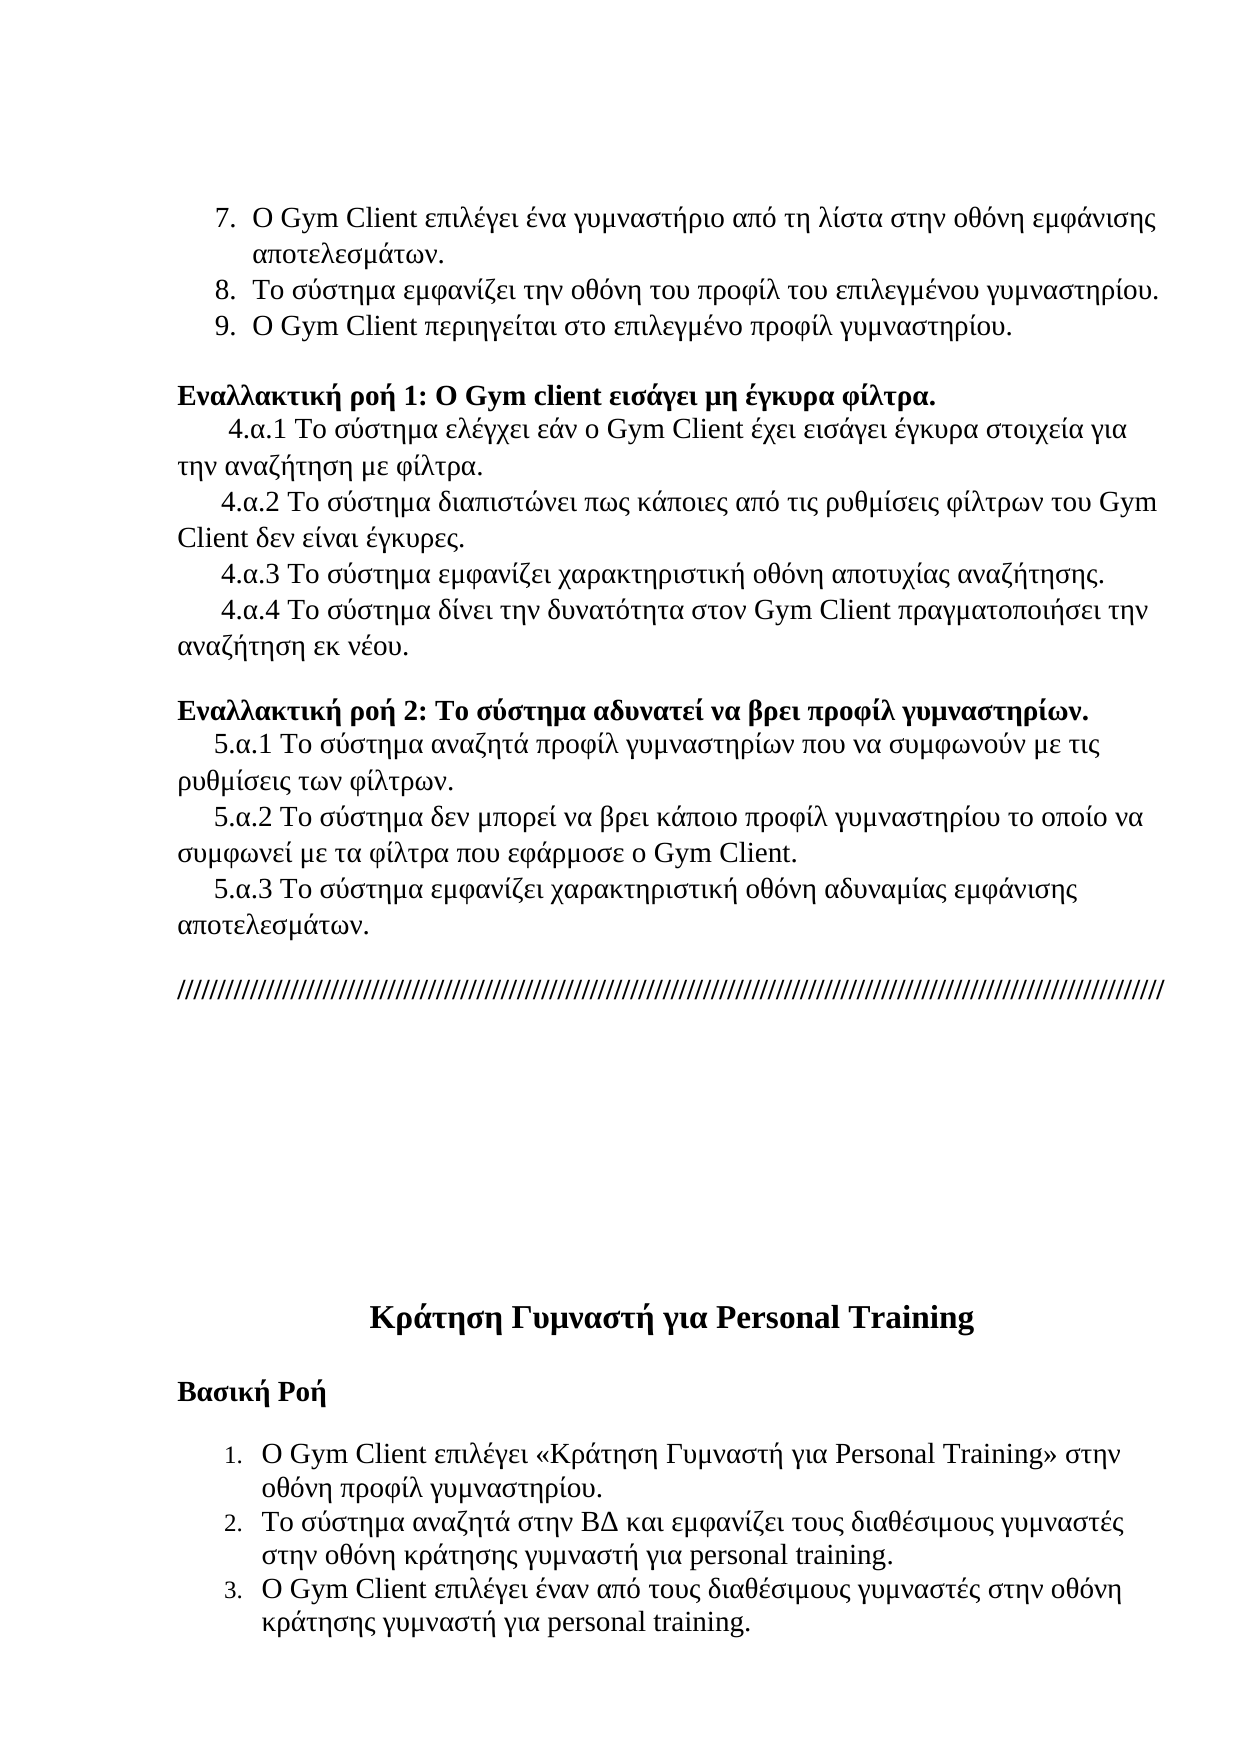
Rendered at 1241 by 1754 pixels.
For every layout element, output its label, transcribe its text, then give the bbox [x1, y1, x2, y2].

list O Gym Client επιλέγει έναν από τους διαθέσιμους γυμναστές στην οθόνη κράτησης γυμναστή για personal training. [224, 1571, 1166, 1638]
text 4.α.2 Το σύστημα διαπιστώνει πως κάποιες από τις ρυθμίσεις φίλτρων του Gym Client δεν είναι έγκυρες. [177, 484, 1166, 554]
text 4.α.1 Το σύστημα ελέγχει εάν ο Gym Client έχει εισάγει έγκυρα στοιχεία για την αναζήτηση με φίλτρα. [177, 412, 1166, 481]
text 4.α.4 Το σύστημα δίνει την δυνατότητα στον Gym Client πραγματοποιήσει την αναζήτηση εκ νέου. [177, 592, 1166, 662]
list Ο Gym Client επιλέγει «Κράτηση Γυμναστή για Personal Training» στην οθόνη προφίλ γυμναστηρίου. [224, 1437, 1166, 1504]
text 5.α.2 Το σύστημα δεν μπορεί να βρει κάποιο προφίλ γυμναστηρίου το οποίο να συμφωνεί με τα φίλτρα που εφάρμοσε ο Gym Client. [177, 799, 1166, 869]
list Το σύστημα αναζητά στην ΒΔ και εμφανίζει τους διαθέσιμους γυμναστές στην οθόνη κράτησης γυμναστή για personal training. [224, 1504, 1166, 1571]
text Κράτηση Γυμναστή για Personal Training [177, 1297, 1166, 1336]
text 5.α.1 Το σύστημα αναζητά προφίλ γυμναστηρίων που να συμφωνούν με τις ρυθμίσεις των φίλτρων. [177, 727, 1166, 796]
list Ο Gym Client περιηγείται στο επιλεγμένο προφίλ γυμναστηρίου. [214, 308, 1166, 342]
text 5.α.3 Το σύστημα εμφανίζει χαρακτηριστική οθόνη αδυναμίας εμφάνισης αποτελεσμάτων. [177, 871, 1166, 941]
text Εναλλακτική ροή 1: Ο Gym client εισάγει μη έγκυρα φίλτρα. [177, 378, 1166, 412]
list Το σύστημα εμφανίζει την οθόνη του προφίλ του επιλεγμένου γυμναστηρίου. [214, 272, 1166, 306]
text Εναλλακτική ροή 2: Το σύστημα αδυνατεί να βρει προφίλ γυμναστηρίων. [177, 693, 1166, 727]
text Βασική Ροή [177, 1374, 1166, 1407]
list Ο Gym Client επιλέγει ένα γυμναστήριο από τη λίστα στην οθόνη εμφάνισης αποτελεσμάτων. [214, 200, 1166, 270]
text 4.α.3 Το σύστημα εμφανίζει χαρακτηριστική οθόνη αποτυχίας αναζήτησης. [177, 556, 1166, 590]
text ////////////////////////////////////////////////////////////////////////////////////////////////////////////////////////// [177, 972, 1166, 1006]
